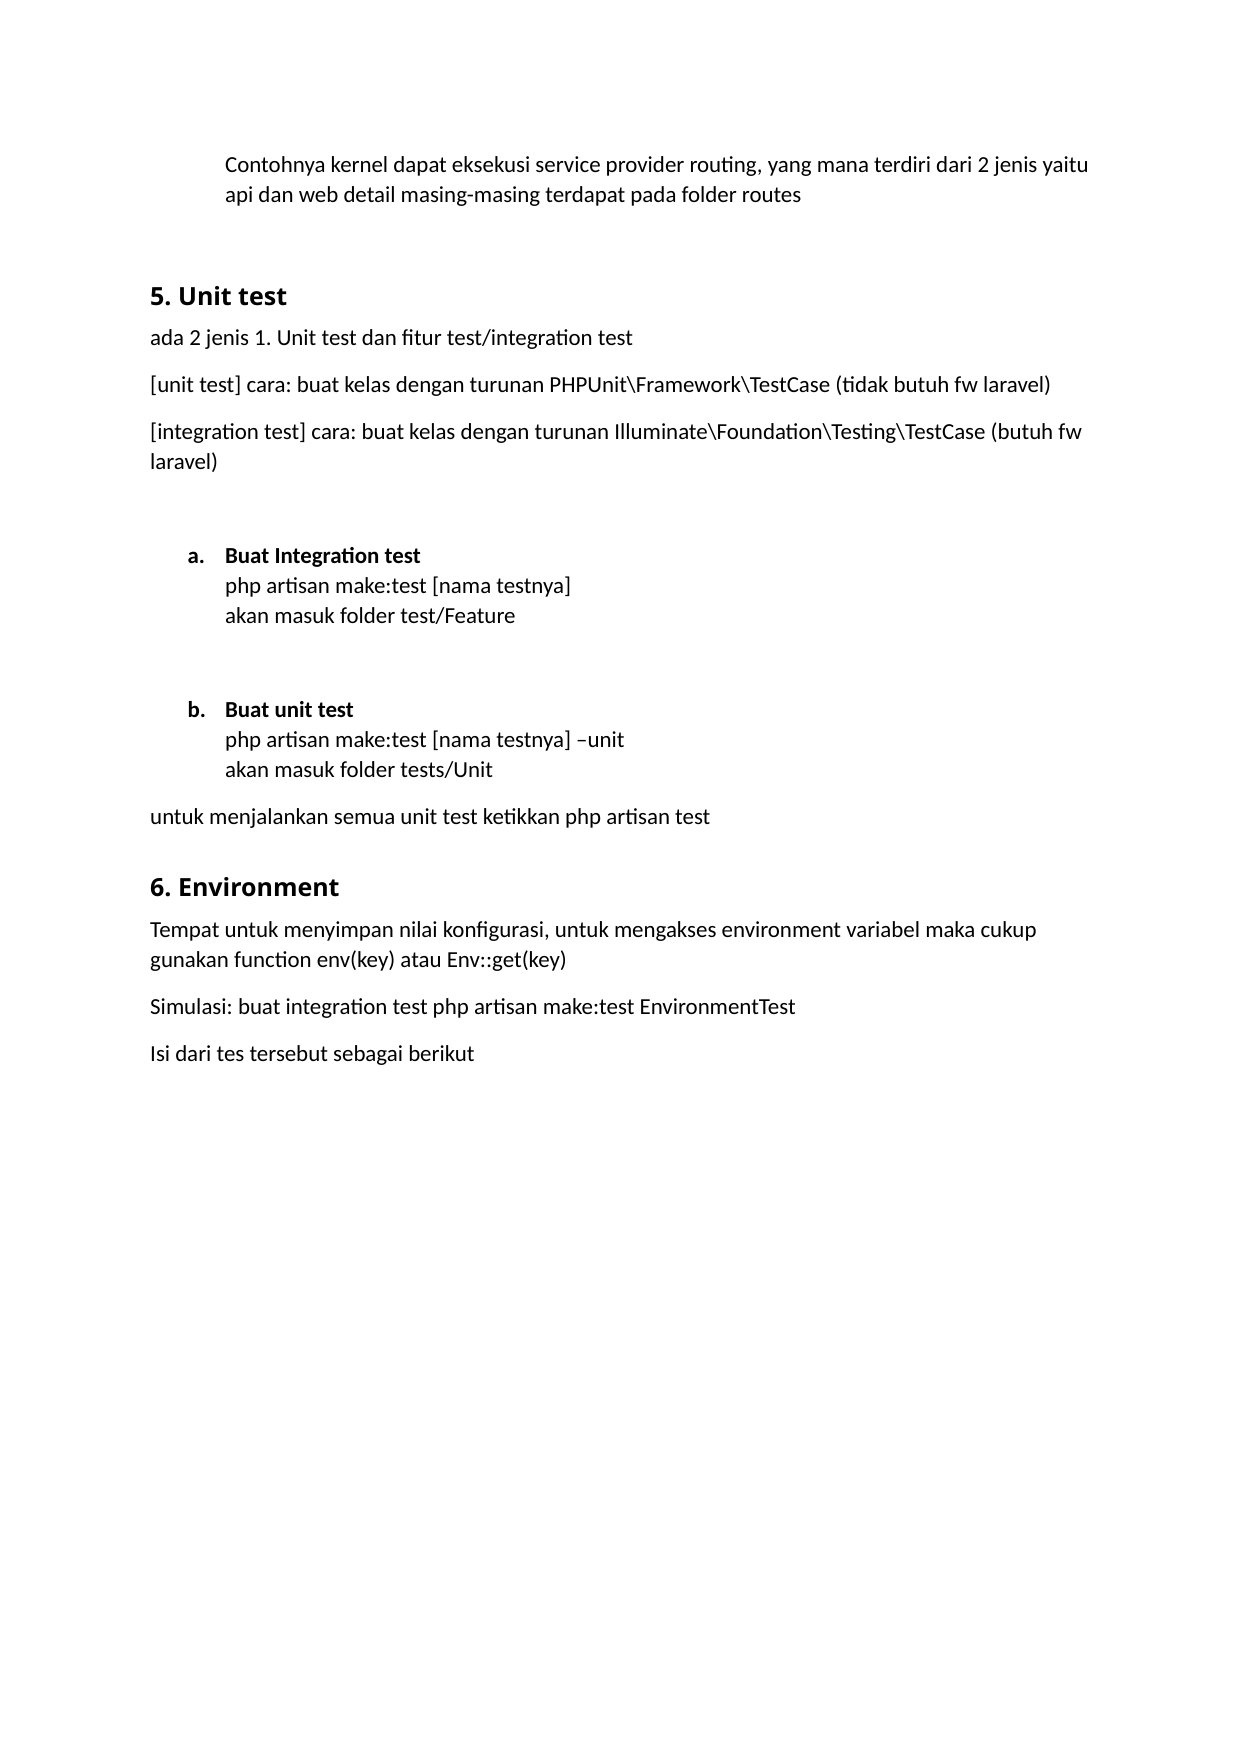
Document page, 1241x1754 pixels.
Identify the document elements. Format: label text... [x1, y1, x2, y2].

list Buat unit test [187, 695, 1090, 723]
text ada 2 jenis 1. Unit test dan fitur test/integration test [150, 323, 1090, 351]
text Tempat untuk menyimpan nilai konfigurasi, untuk mengakses environment variabel maka cukup gunakan function env(key) atau Env::get(key) [150, 915, 1090, 973]
subtitle 6. Environment [150, 870, 1090, 904]
list php artisan make:test [nama testnya] [225, 571, 1090, 599]
list php artisan make:test [nama testnya] –unit [225, 725, 1090, 753]
text Isi dari tes tersebut sebagai berikut [150, 1039, 1090, 1067]
list Contohnya kernel dapat eksekusi service provider routing, yang mana terdiri dari 2 jenis yaitu api dan web detail masing-masing terdapat pada folder routes [225, 150, 1090, 208]
text [unit test] cara: buat kelas dengan turunan PHPUnit\Framework\TestCase (tidak butuh fw laravel) [150, 370, 1090, 398]
text Simulasi: buat integration test php artisan make:test EnvironmentTest [150, 992, 1090, 1020]
list akan masuk folder tests/Unit [225, 756, 1090, 783]
list akan masuk folder test/Feature [225, 601, 1090, 629]
list Buat Integration test [187, 541, 1090, 569]
subtitle 5. Unit test [150, 278, 1090, 312]
text untuk menjalankan semua unit test ketikkan php artisan test [150, 802, 1090, 830]
text [integration test] cara: buat kelas dengan turunan Illuminate\Foundation\Testing\TestCase (butuh fw laravel) [150, 417, 1090, 475]
